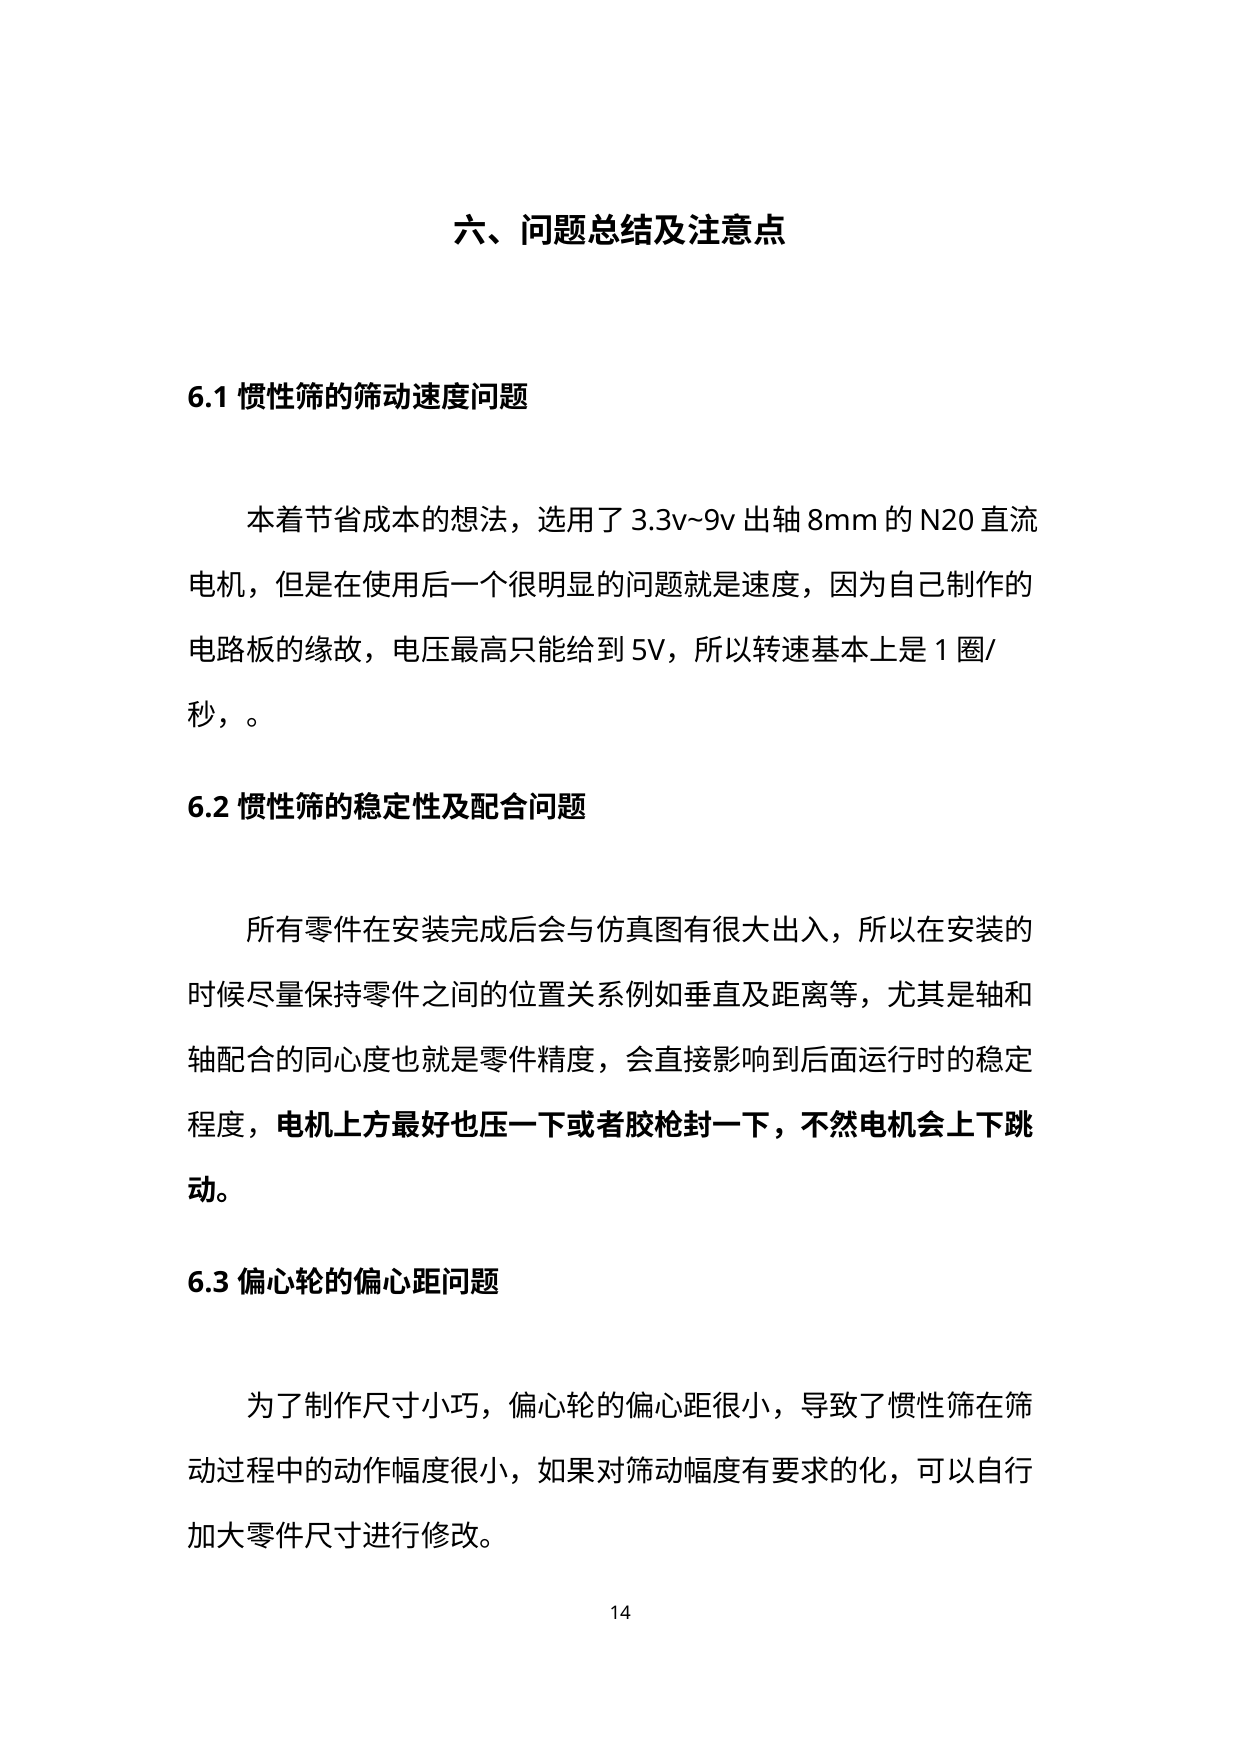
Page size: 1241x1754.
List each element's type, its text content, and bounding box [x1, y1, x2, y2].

text 所有零件在安装完成后会与仿真图有很大出入，所以在安装的时候尽量保持零件之间的位置关系例如垂直及距离等，尤其是轴和轴配合的同心度也就是零件精度，会直接影响到后面运行时的稳定程度，电机上方最好也压一下或者胶枪封一下，不然电机会上下跳动。 [187, 896, 1053, 1221]
text 为了制作尺寸小巧，偏心轮的偏心距很小，导致了惯性筛在筛动过程中的动作幅度很小，如果对筛动幅度有要求的化，可以自行加大零件尺寸进行修改。 [187, 1371, 1053, 1566]
subtitle 6.2 惯性筛的稳定性及配合问题 [187, 773, 1053, 838]
text 本着节省成本的想法，选用了3.3v~9v 出轴8mm的N20直流电机，但是在使用后一个很明显的问题就是速度，因为自己制作的电路板的缘故，电压最高只能给到5V，所以转速基本上是1圈/秒，。 [187, 486, 1053, 746]
subtitle 6.1 惯性筛的筛动速度问题 [187, 362, 1053, 427]
subtitle 6.3 偏心轮的偏心距问题 [187, 1248, 1053, 1313]
subtitle 六、问题总结及注意点 [187, 195, 1053, 260]
